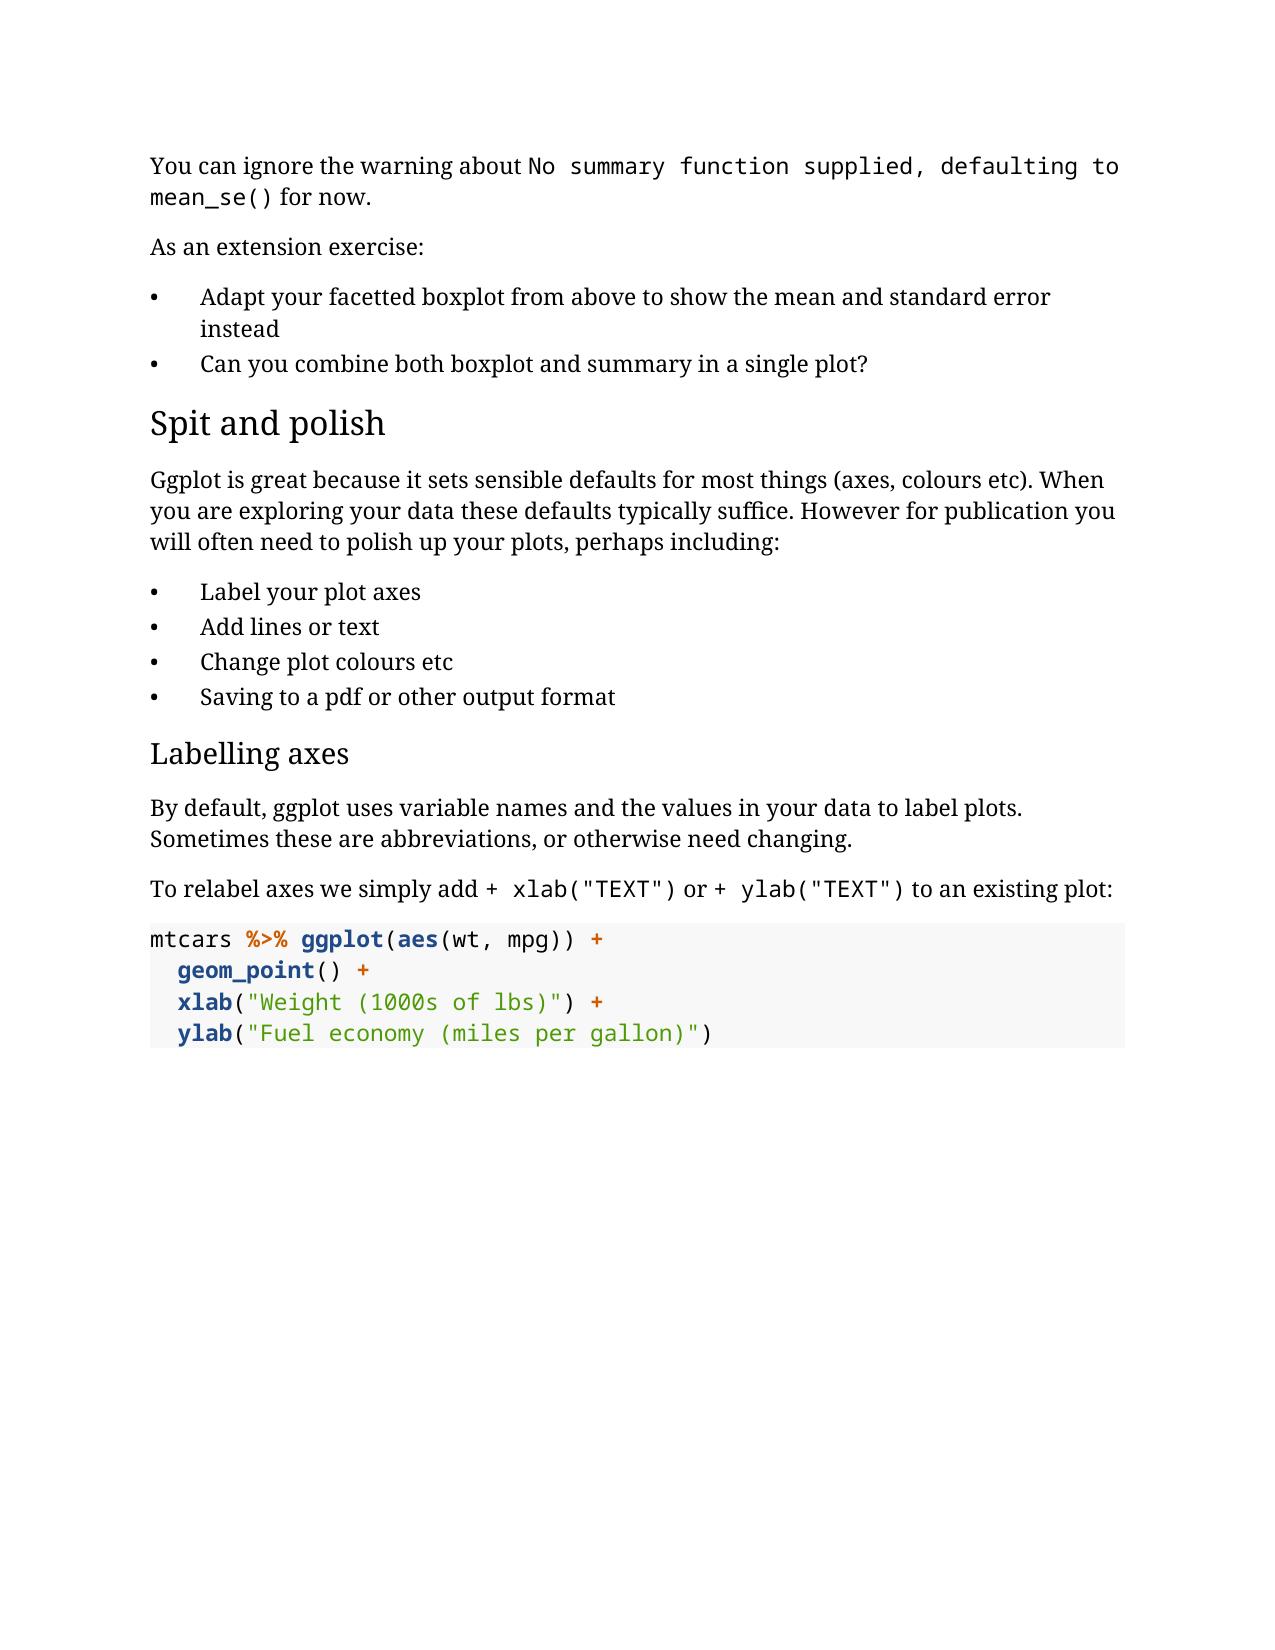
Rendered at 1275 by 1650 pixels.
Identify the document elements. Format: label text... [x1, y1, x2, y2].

list Adapt your facetted boxplot from above to show the mean and standard error instead [150, 281, 1125, 344]
text mtcars %>% ggplot(aes(wt, mpg)) + geom_point() + xlab("Weight (1000s of lbs)") + ylab("Fuel economy (miles per gallon)") [370, 923, 1125, 1048]
text Ggplot is great because it sets sensible defaults for most things (axes, colours etc). When you are exploring your data these defaults typically suffice. However for publication you will often need to polish up your plots, perhaps including: [150, 464, 1125, 557]
subtitle Labelling axes [150, 733, 1125, 773]
subtitle Spit and polish [150, 399, 1125, 445]
list Add lines or text [150, 611, 1125, 642]
list Saving to a pdf or other output format [150, 681, 1125, 712]
list Change plot colours etc [150, 646, 1125, 677]
text To relabel axes we simply add + xlab("TEXT") or + ylab("TEXT") to an existing plot: [150, 873, 1125, 904]
list Label your plot axes [150, 576, 1125, 607]
text As an extension exercise: [150, 231, 1125, 262]
text By default, ggplot uses variable names and the values in your data to label plots. Sometimes these are abbreviations, or otherwise need changing. [150, 792, 1125, 854]
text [150, 150, 1125, 212]
list Can you combine both boxplot and summary in a single plot? [150, 347, 1125, 379]
